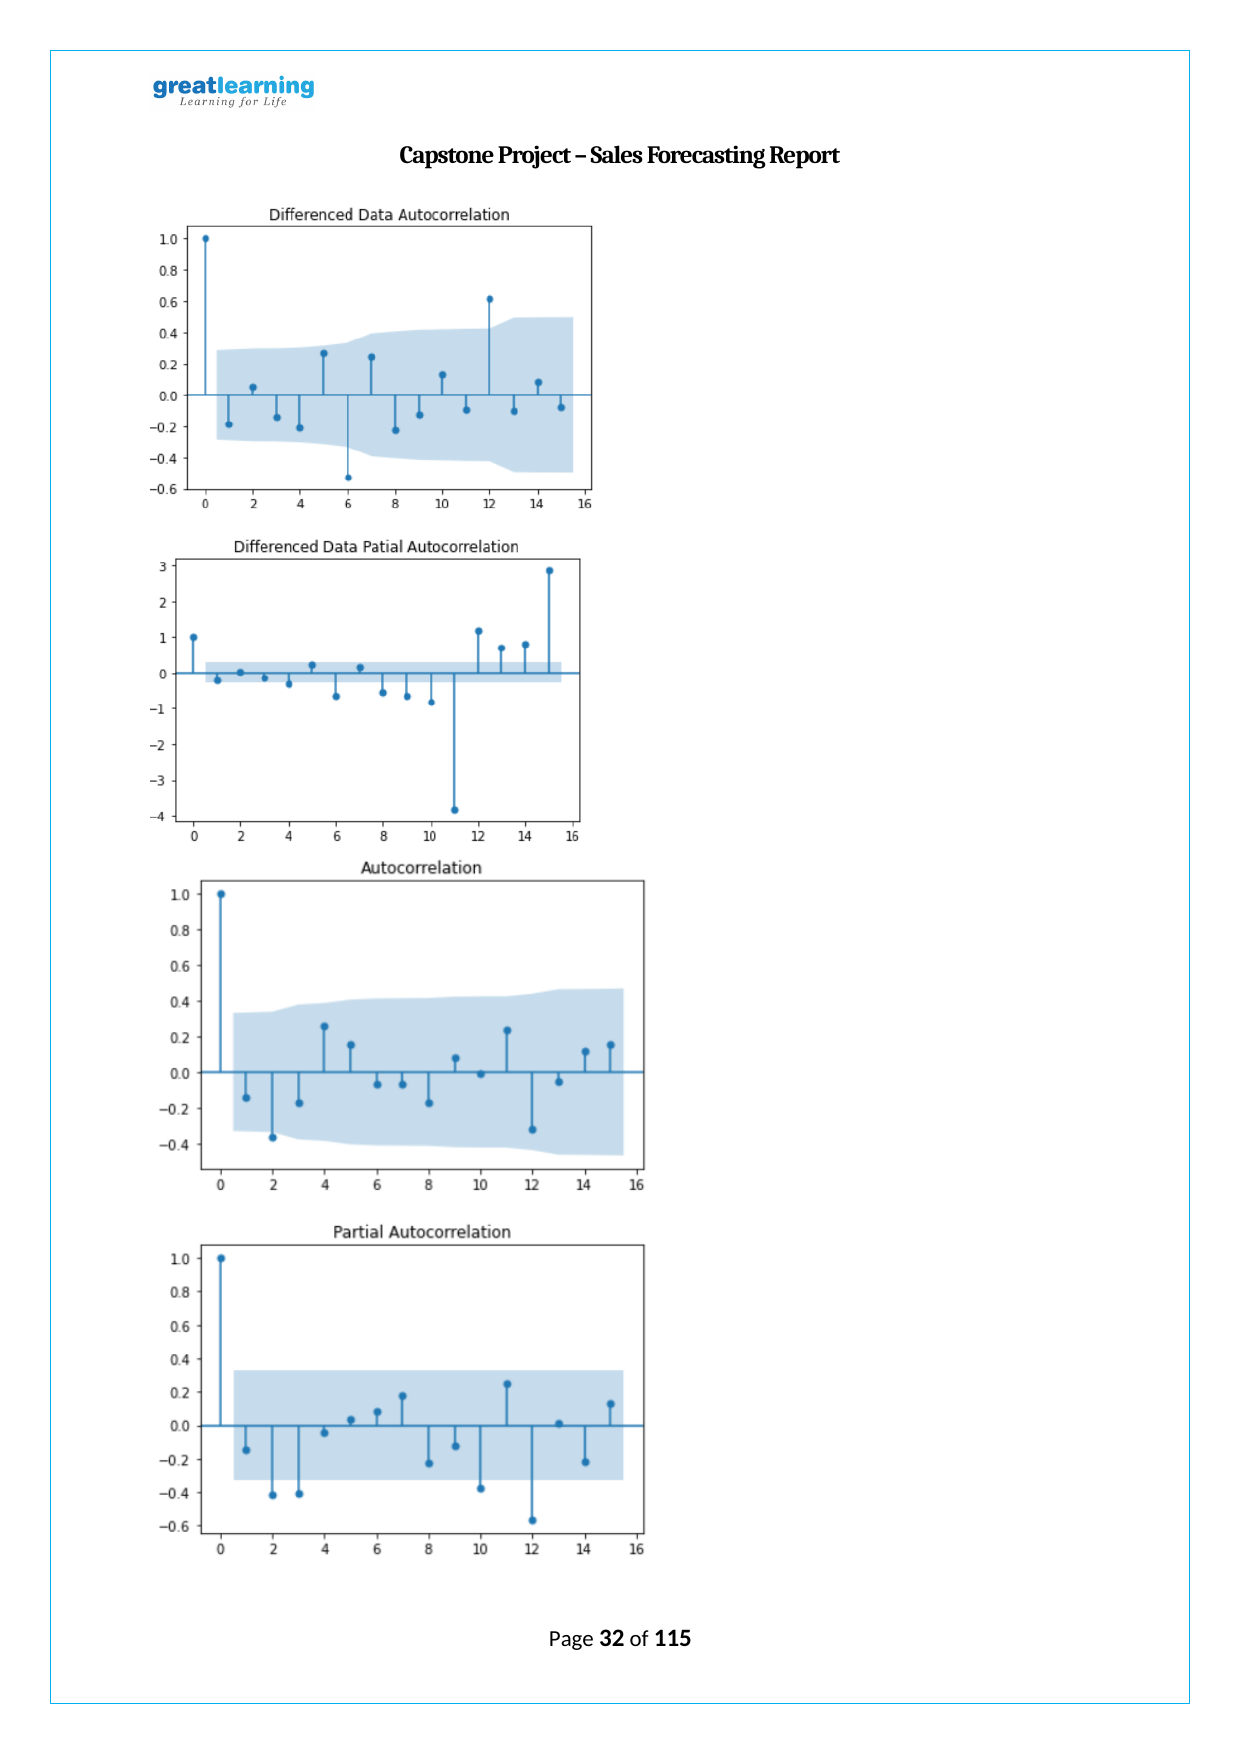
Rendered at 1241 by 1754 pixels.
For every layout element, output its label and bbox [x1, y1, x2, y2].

picture [150, 849, 673, 1568]
picture [150, 73, 316, 112]
picture [150, 197, 602, 846]
